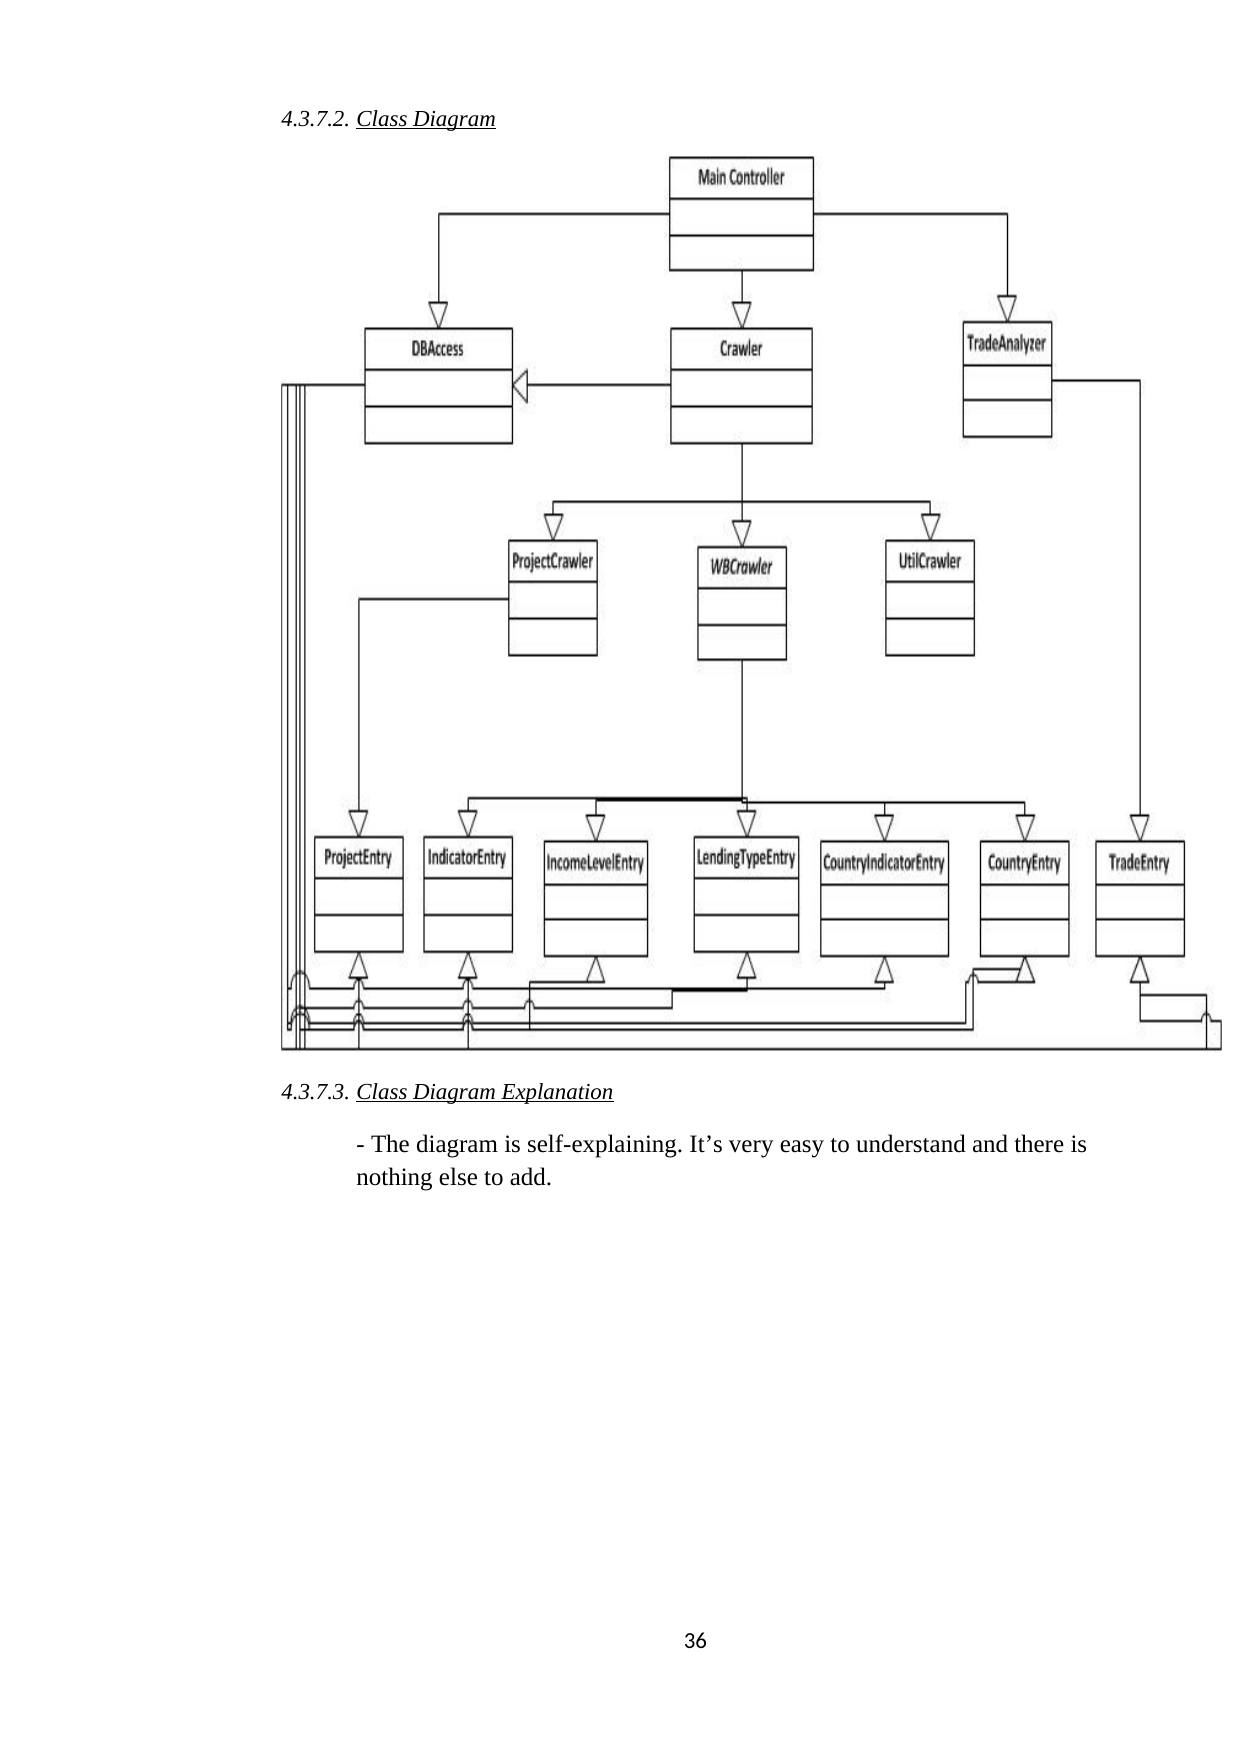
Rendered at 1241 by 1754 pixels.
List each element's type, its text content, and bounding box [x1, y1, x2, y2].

picture [281, 156, 1222, 1053]
text - The diagram is self-explaining. It’s very easy to understand and there is nothing else to add. [356, 1129, 1165, 1191]
list Class Diagram Explanation [281, 1078, 1165, 1104]
list Class Diagram [281, 105, 1165, 131]
